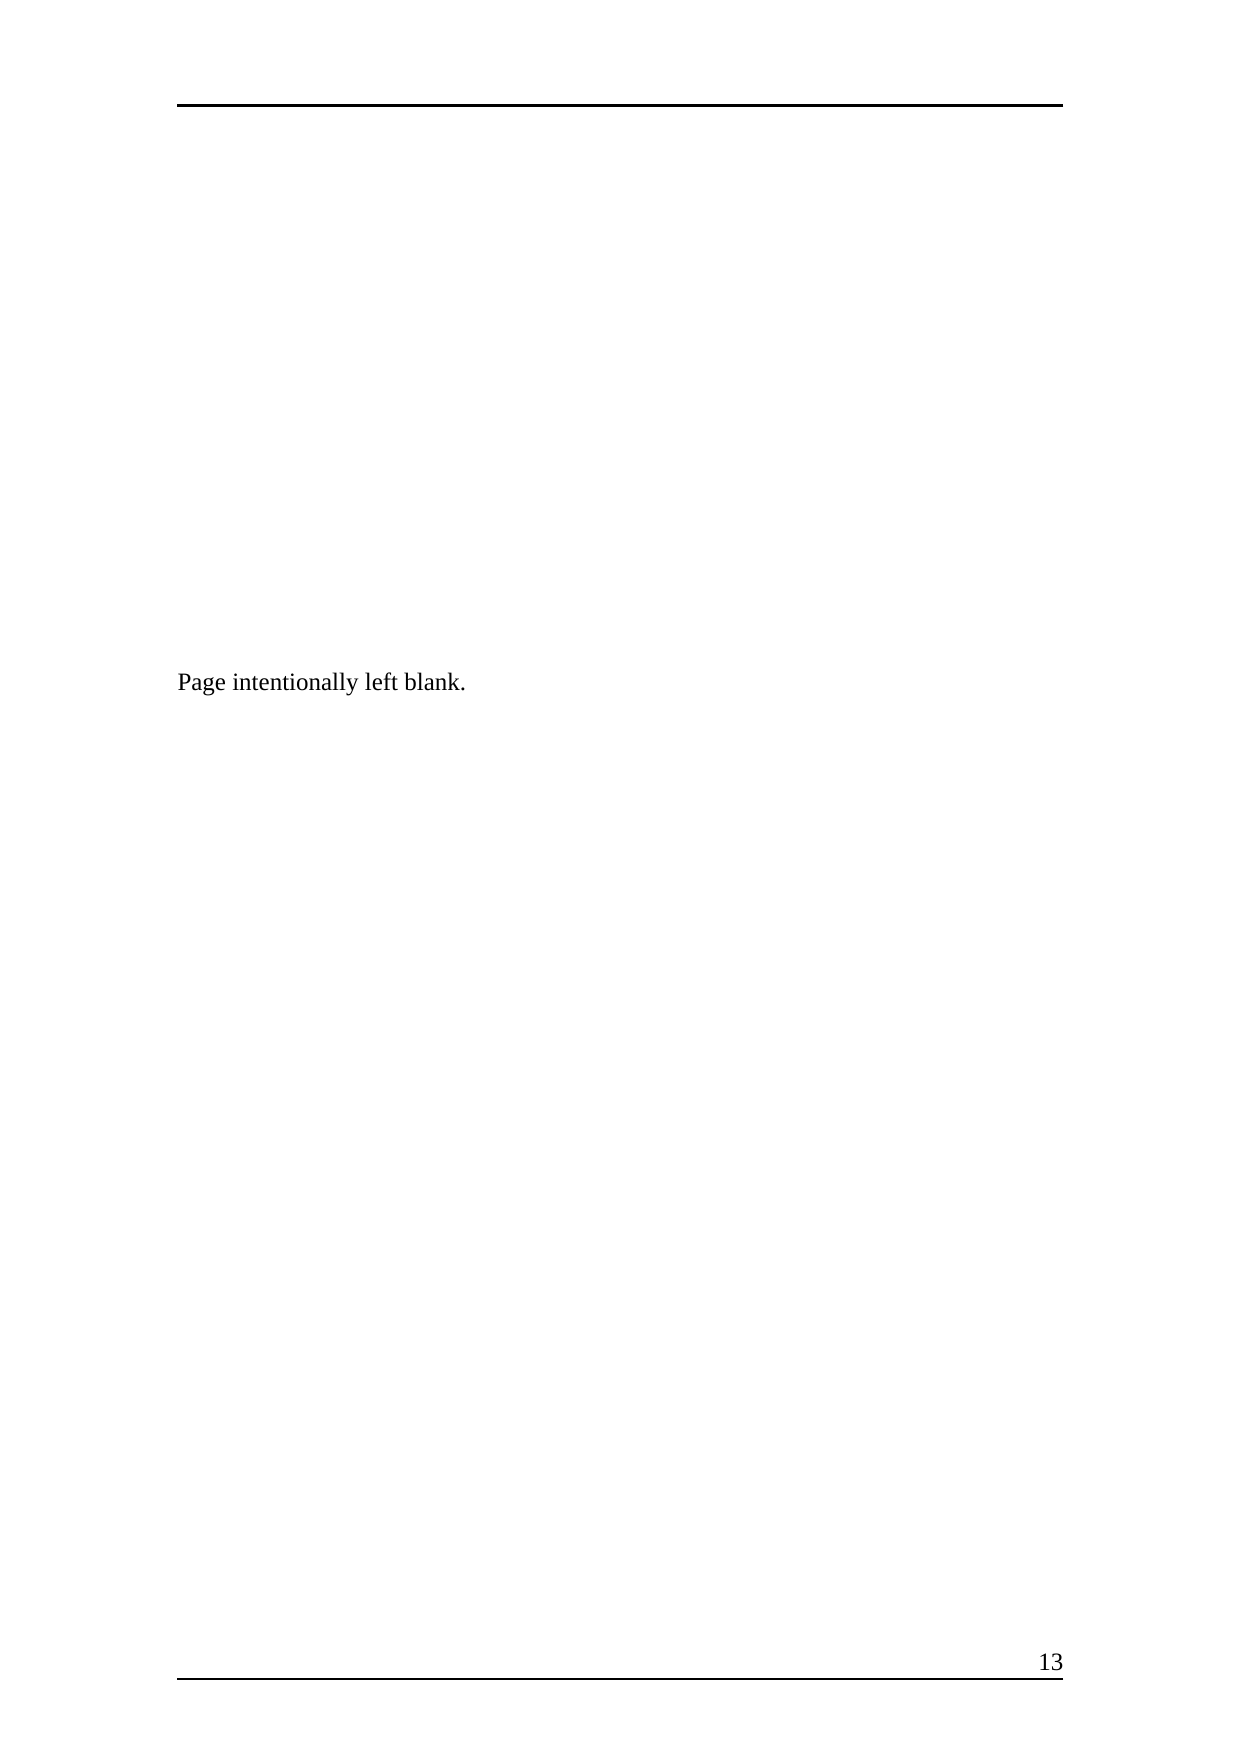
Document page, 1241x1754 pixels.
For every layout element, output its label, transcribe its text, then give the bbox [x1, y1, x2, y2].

text Page intentionally left blank. [177, 667, 1063, 696]
